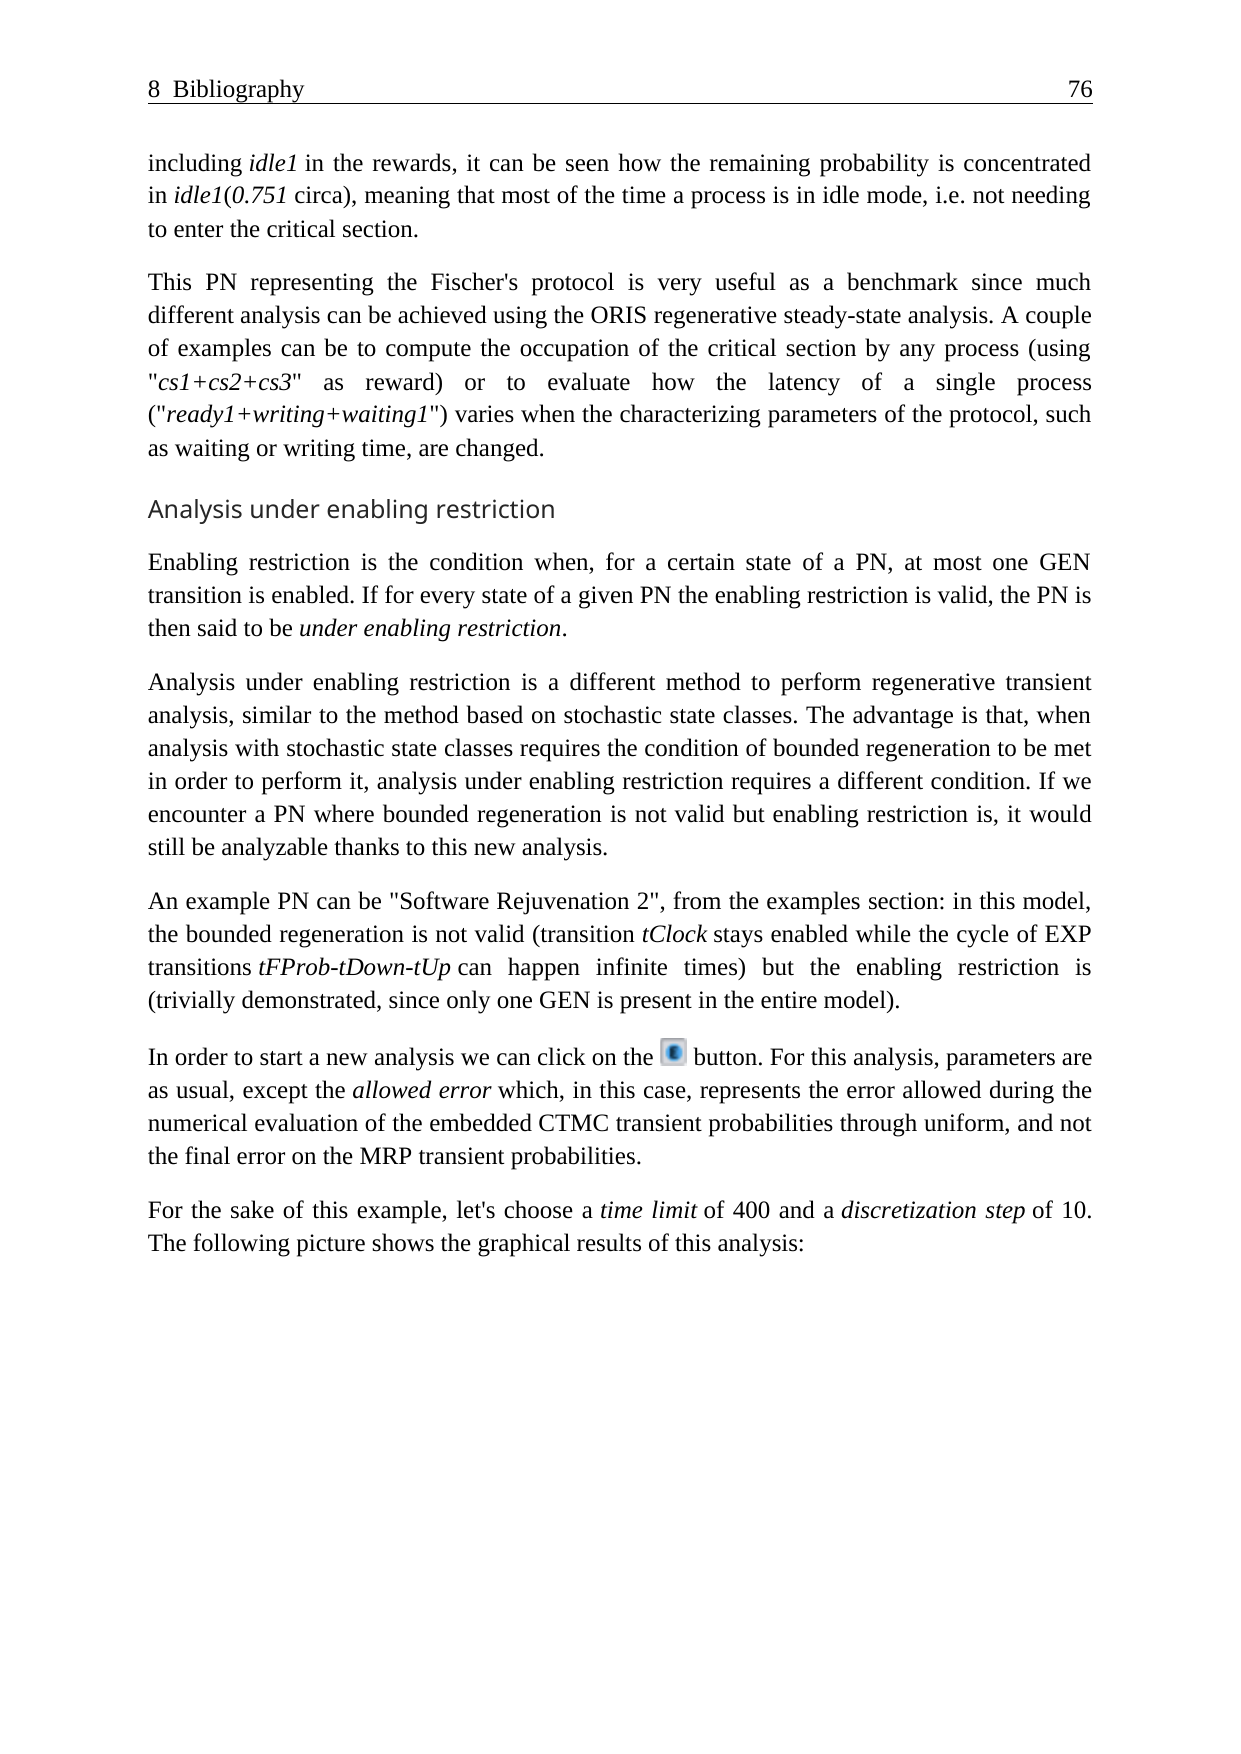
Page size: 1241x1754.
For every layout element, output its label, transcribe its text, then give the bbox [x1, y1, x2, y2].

text Analysis under enabling restriction [148, 486, 1093, 526]
text In order to start a new analysis we can click on the button. For this analysis, parameters are as usual, except the allowed error which, in this case, represents the error allowed during the numerical evaluation of the embedded CTMC transient probabilities through uniform, and not the final error on the MRP transient probabilities. [148, 1039, 1093, 1170]
picture [660, 1038, 687, 1066]
text Analysis under enabling restriction is a different method to perform regenerative transient analysis, similar to the method based on stochastic state classes. The advantage is that, when analysis with stochastic state classes requires the condition of bounded regeneration to be met in order to perform it, analysis under enabling restriction requires a different condition. If we encounter a PN where bounded regeneration is not valid but enabling restriction is, it would still be analyzable thanks to this new analysis. [148, 667, 1093, 861]
text An example PN can be "Software Rejuvenation 2", from the examples section: in this model, the bounded regeneration is not valid (transition tClock stays enabled while the cycle of EXP transitions tFProb-tDown-tUp can happen infinite times) but the enabling restriction is (trivially demonstrated, since only one GEN is present in the entire model). [148, 886, 1093, 1013]
text For the sake of this example, let's choose a time limit of 400 and a discretization step of 10. The following picture shows the graphical results of this analysis: [148, 1195, 1093, 1257]
text Enabling restriction is the condition when, for a certain state of a PN, at most one GEN transition is enabled. If for every state of a given PN the enabling restriction is valid, the PN is then said to be under enabling restriction. [148, 547, 1093, 642]
text This PN representing the Fischer's protocol is very useful as a benchmark since much different analysis can be achieved using the ORIS regenerative steady-state analysis. A couple of examples can be to compute the occupation of the critical section by any process (using "cs1+cs2+cs3" as reward) or to evaluate how the latency of a single process ("ready1+writing+waiting1") varies when the characterizing parameters of the protocol, such as waiting or writing time, are changed. [148, 267, 1093, 461]
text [148, 148, 1093, 242]
